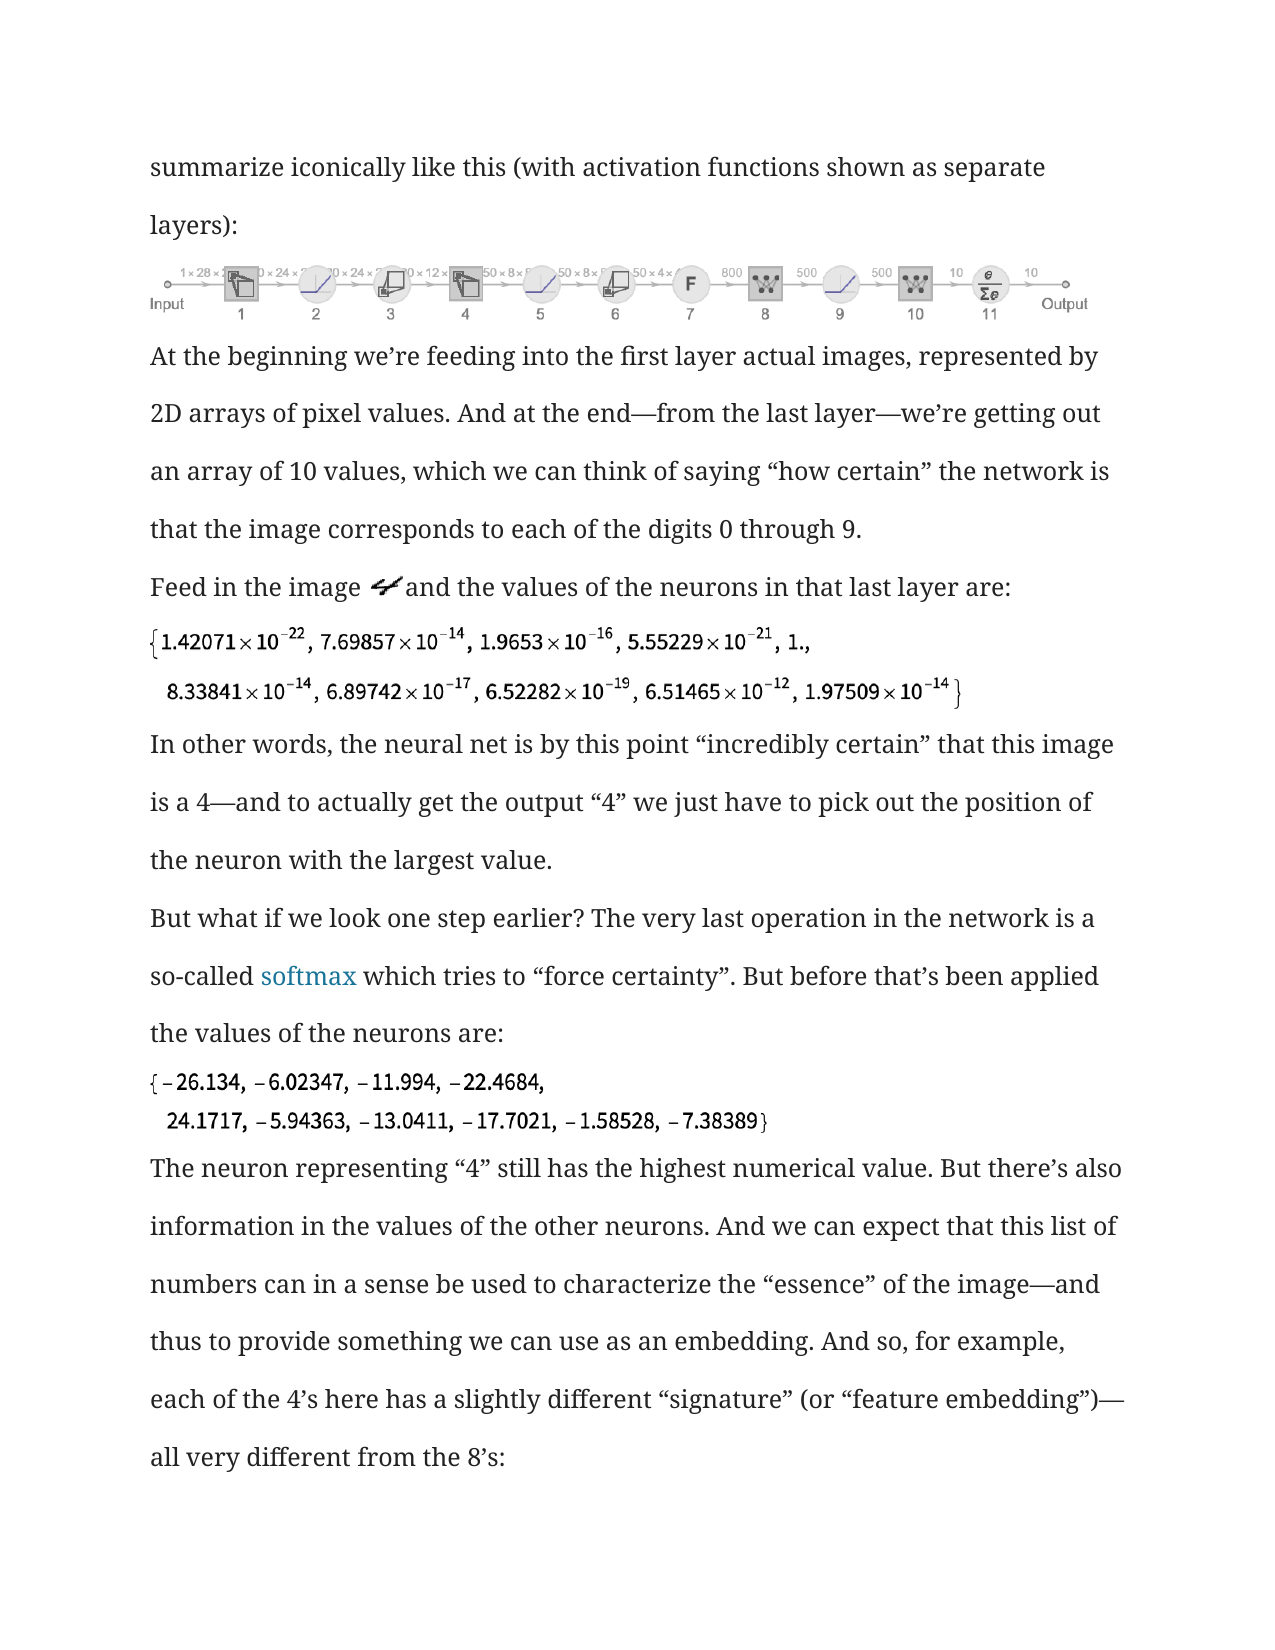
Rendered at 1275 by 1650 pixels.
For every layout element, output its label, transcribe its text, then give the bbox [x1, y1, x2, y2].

text In other words, the neural net is by this point “incredibly certain” that this image is a 4—and to actually get the output “4” we just have to pick out the position of the neuron with the largest value. [150, 727, 1125, 877]
text At the beginning we’re feeding into the first layer actual images, represented by 2D arrays of pixel values. And at the end—from the last layer—we’re getting out an array of 10 values, which we can think of saying “how certain” the network is that the image corresponds to each of the digits 0 through 9. [150, 338, 1125, 546]
text But what if we look one step earlier? The very last operation in the network is a so-called softmax which tries to “force certainty”. But before that’s been applied the values of the neurons are: [150, 900, 1125, 1050]
text Feed in the image and the values of the neurons in that last layer are: [150, 569, 1125, 603]
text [150, 150, 1125, 242]
picture [150, 627, 961, 709]
text The neuron representing “4” still has the highest numerical value. But there’s also information in the values of the other neurons. And we can expect that this list of numbers can in a sense be used to characterize the “essence” of the image—and thus to provide something we can use as an embedding. And so, for example, each of the 4’s here has a slightly different “signature” (or “feature embedding”)—all very different from the 8’s: [150, 1151, 1125, 1474]
picture [150, 1073, 767, 1133]
picture [367, 573, 406, 597]
picture [150, 265, 1088, 320]
